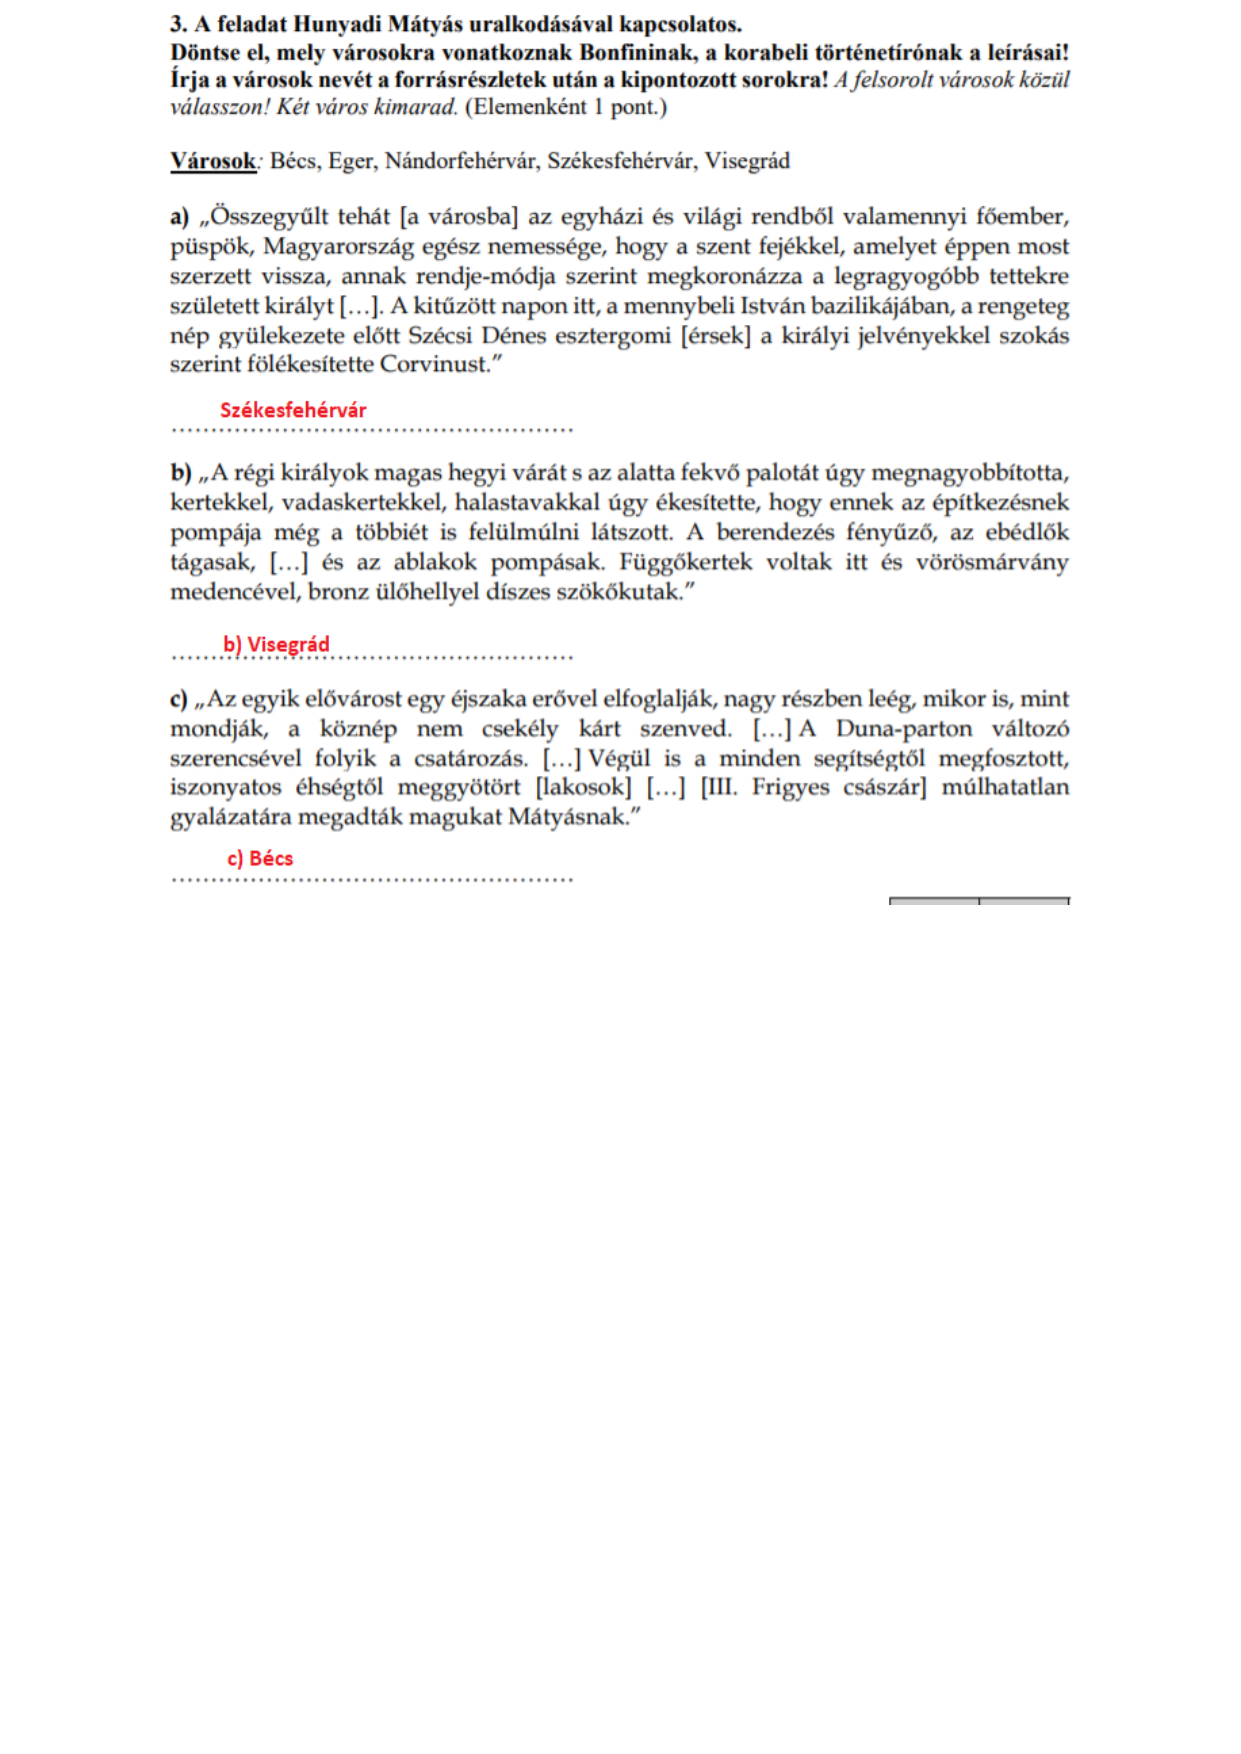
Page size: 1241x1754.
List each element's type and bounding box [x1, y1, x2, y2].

picture [149, 0, 1091, 905]
